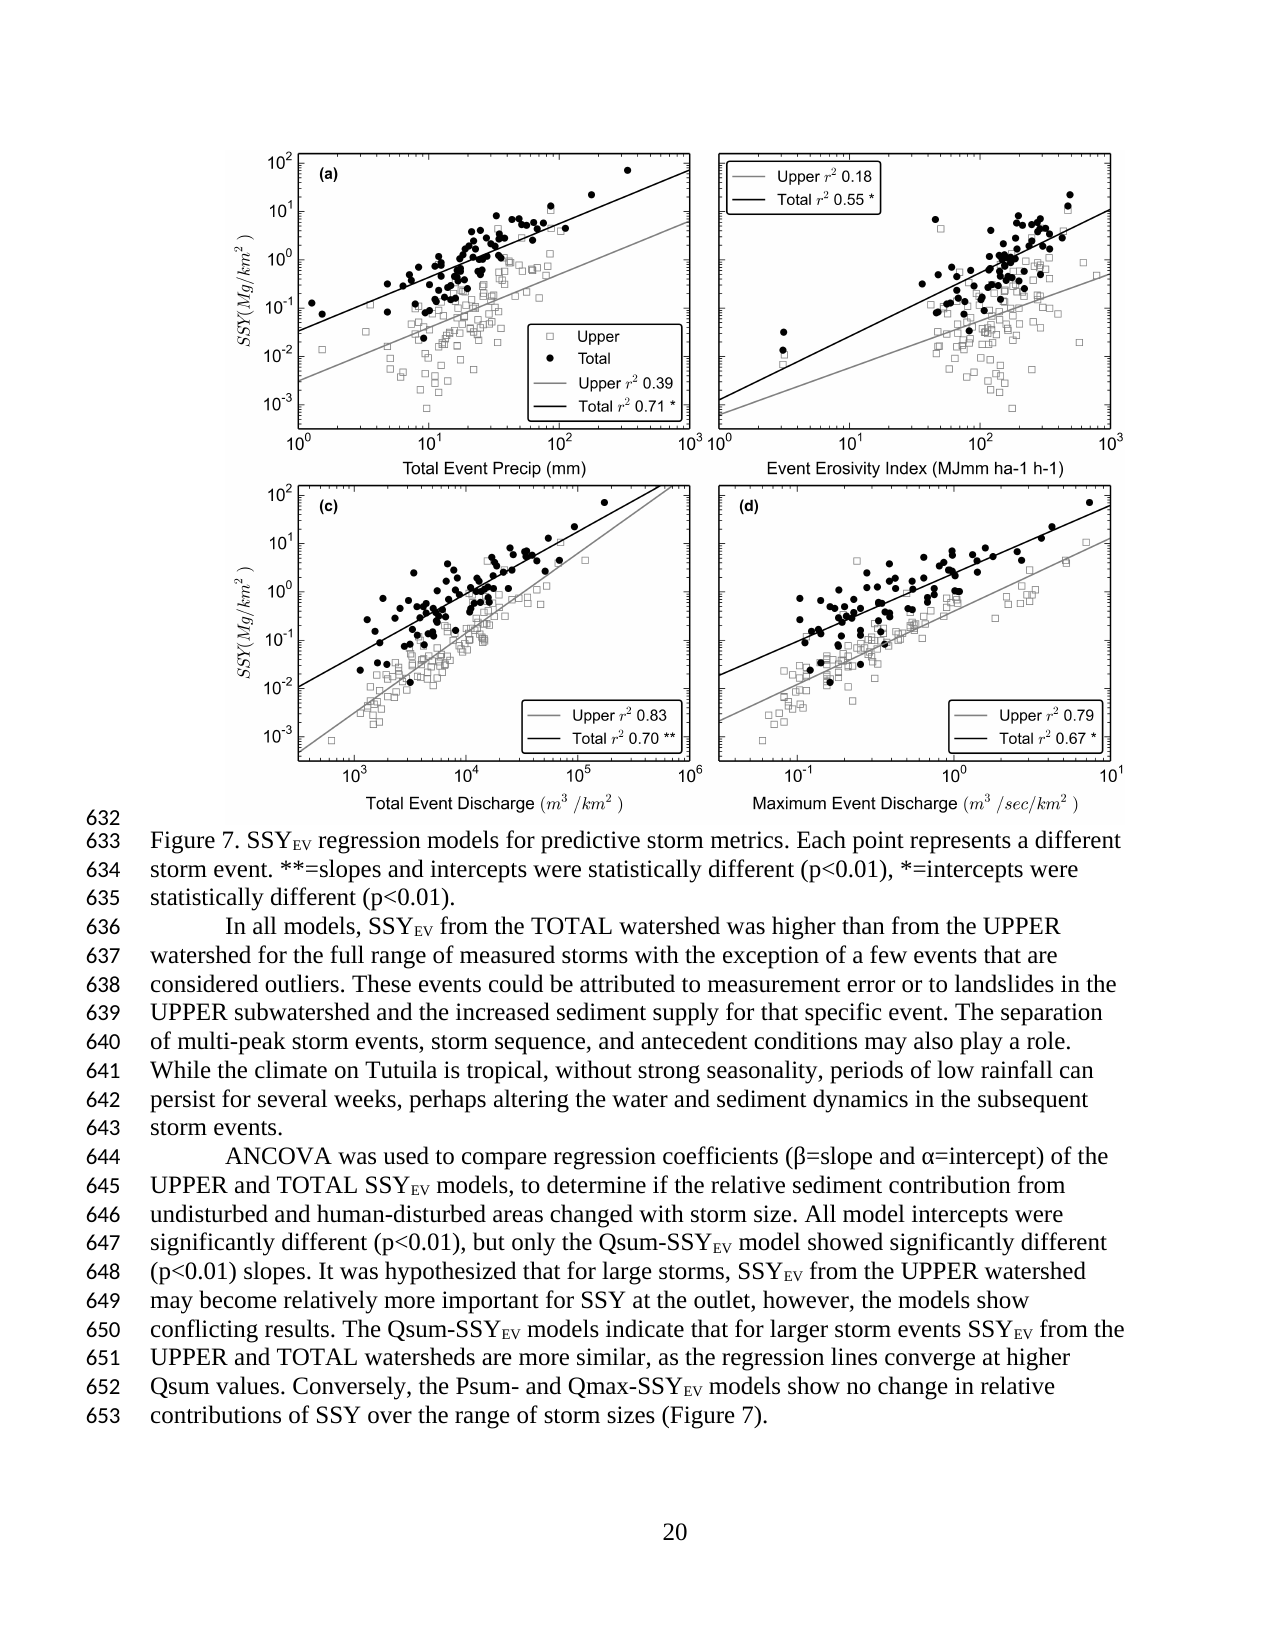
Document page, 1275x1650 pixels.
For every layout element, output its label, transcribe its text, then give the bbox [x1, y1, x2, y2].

picture [225, 150, 1125, 825]
text ANCOVA was used to compare regression coefficients (β=slope and α=intercept) of the UPPER and TOTAL SSYEV models, to determine if the relative sediment contribution from undisturbed and human-disturbed areas changed with storm size. All model intercepts were significantly different (p<0.01), but only the Qsum-SSYEV model showed significantly different (p<0.01) slopes. It was hypothesized that for large storms, SSYEV from the UPPER watershed may become relatively more important for SSY at the outlet, however, the models show conflicting results. The Qsum-SSYEV models indicate that for larger storm events SSYEV from the UPPER and TOTAL watersheds are more similar, as the regression lines converge at higher Qsum values. Conversely, the Psum- and Qmax-SSYEV models show no change in relative contributions of SSY over the range of storm sizes (Figure 7). [150, 1141, 1125, 1429]
text In all models, SSYEV from the TOTAL watershed was higher than from the UPPER watershed for the full range of measured storms with the exception of a few events that are considered outliers. These events could be attributed to measurement error or to landslides in the UPPER subwatershed and the increased sediment supply for that specific event. The separation of multi-peak storm events, storm sequence, and antecedent conditions may also play a role. While the climate on Tutuila is tropical, without strong seasonality, periods of low rainfall can persist for several weeks, perhaps altering the water and sediment dynamics in the subsequent storm events. [150, 911, 1125, 1141]
text Figure 7. SSYEV regression models for predictive storm metrics. Each point represents a different storm event. **=slopes and intercepts were statistically different (p<0.01), *=intercepts were statistically different (p<0.01). [150, 825, 1125, 911]
